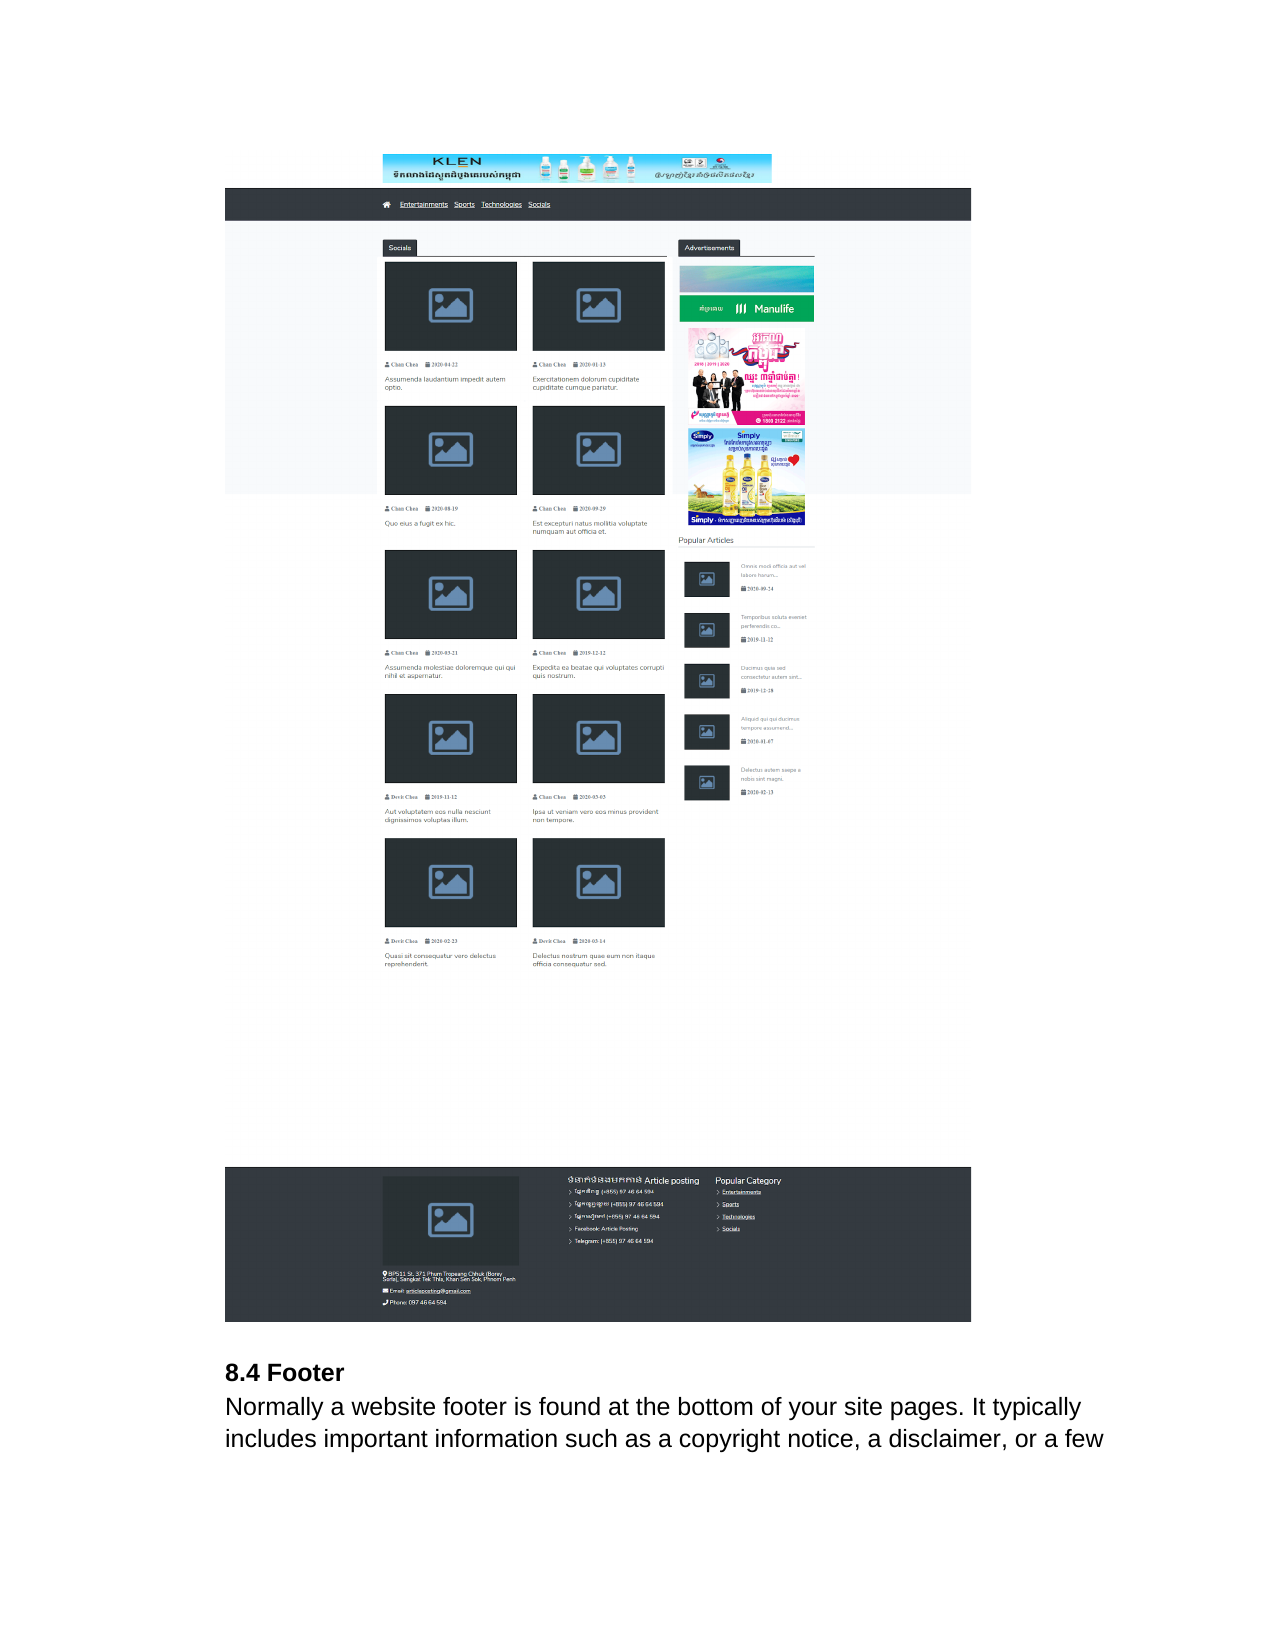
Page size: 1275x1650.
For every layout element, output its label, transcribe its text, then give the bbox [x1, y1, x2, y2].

text 8.4 Footer [225, 1358, 1125, 1387]
picture [225, 150, 972, 1322]
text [225, 1391, 1125, 1453]
